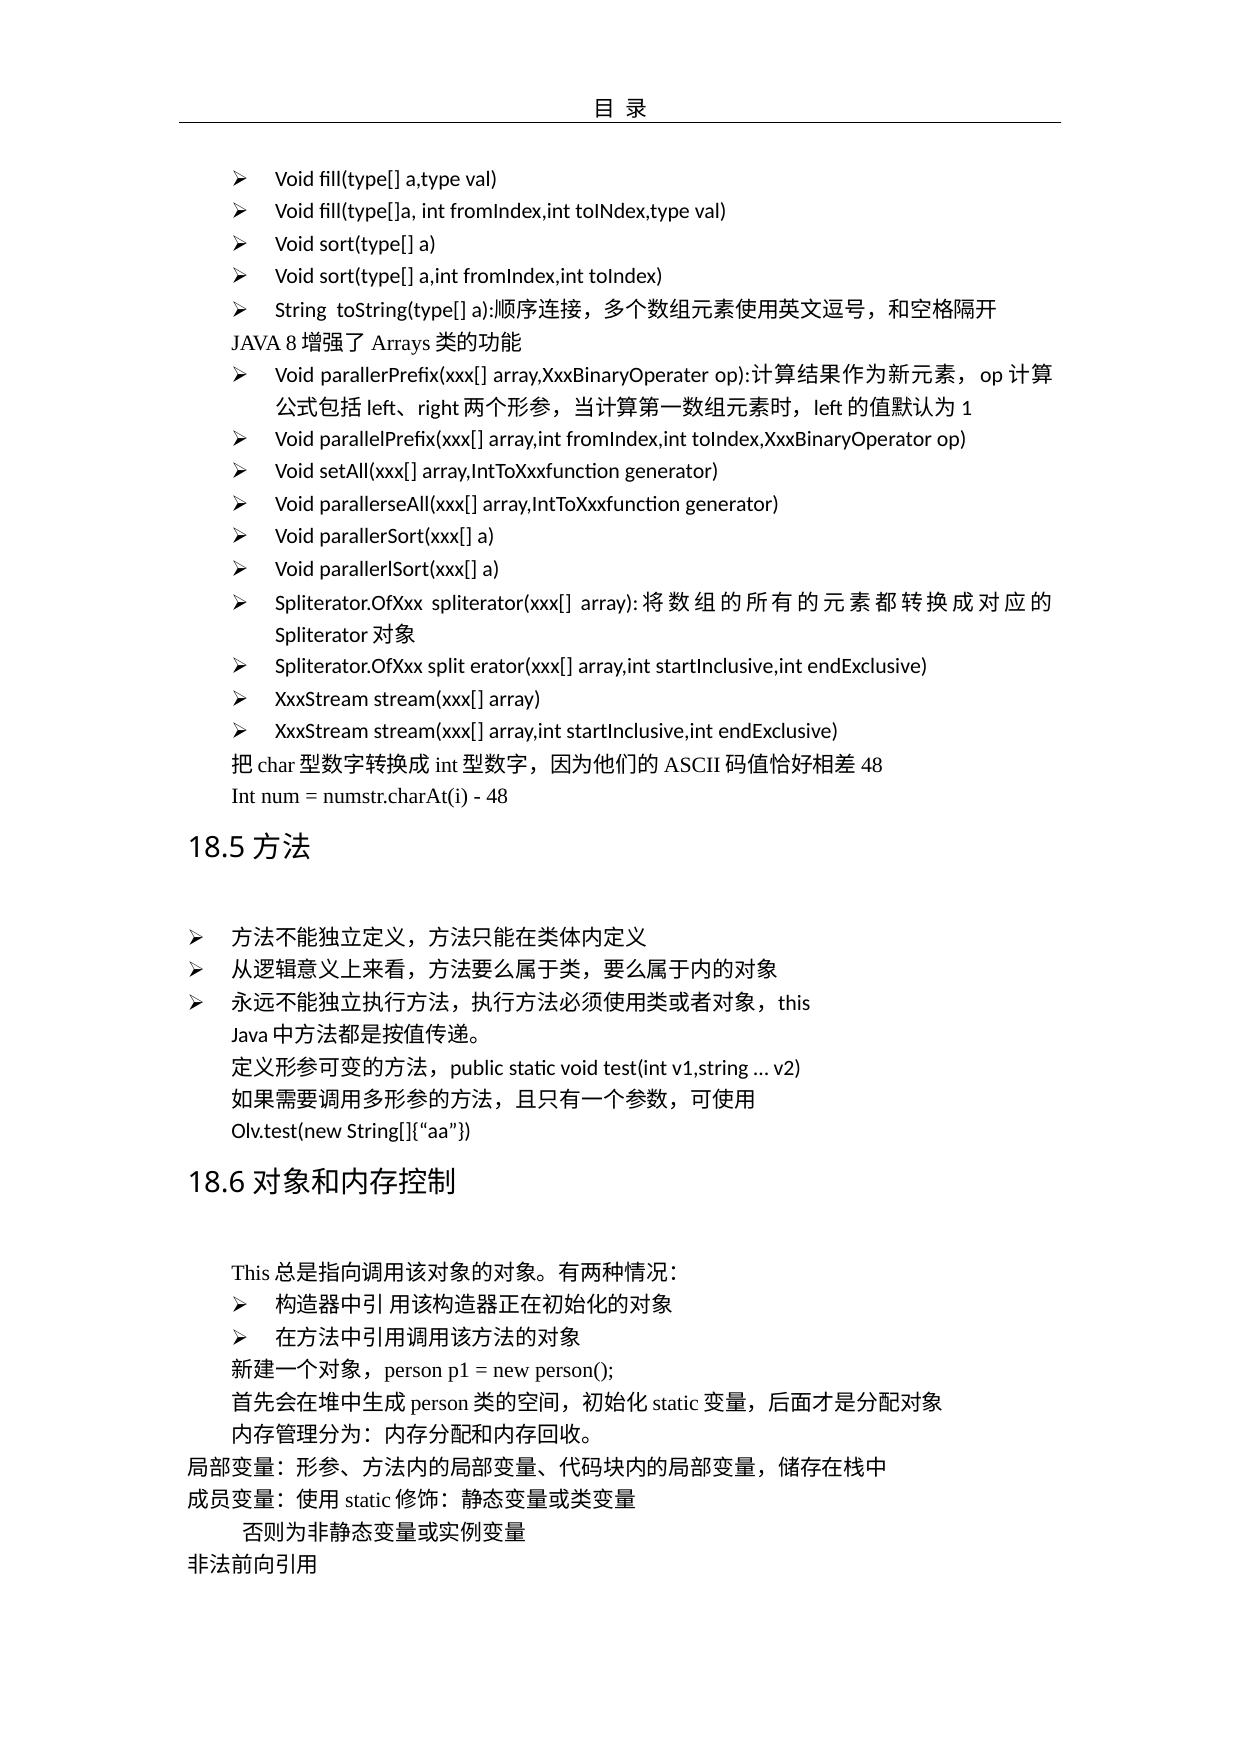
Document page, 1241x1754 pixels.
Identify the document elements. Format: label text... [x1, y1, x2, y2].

list Void parallerseAll(xxx[] array,IntToXxxfunction generator) [231, 487, 1053, 519]
list Void parallelPrefix(xxx[] array,int fromIndex,int toIndex,XxxBinaryOperator op) [231, 422, 1053, 454]
subtitle 方法 [187, 812, 1053, 877]
list Void fill(type[] a,type val) [231, 162, 1053, 194]
text 非法前向引用 [187, 1547, 1053, 1579]
text 局部变量：形参、方法内的局部变量、代码块内的局部变量，储存在栈中 [187, 1449, 1053, 1482]
text 内存管理分为：内存分配和内存回收。 [187, 1417, 1053, 1449]
list Void fill(type[]a, int fromIndex,int toINdex,type val) [231, 194, 1053, 227]
text 成员变量：使用static修饰：静态变量或类变量 [187, 1482, 1053, 1514]
list 构造器中引 用该构造器正在初始化的对象 [231, 1287, 1053, 1319]
text 把char型数字转换成int型数字，因为他们的ASCII码值恰好相差48 [231, 747, 1053, 779]
list Olv.test(new String[]{“aa”}) [231, 1114, 1053, 1147]
list Void sort(type[] a,int fromIndex,int toIndex) [231, 259, 1053, 292]
text This总是指向调用该对象的对象。有两种情况： [187, 1254, 1053, 1287]
list XxxStream stream(xxx[] array) [231, 682, 1053, 714]
list XxxStream stream(xxx[] array,int startInclusive,int endExclusive) [231, 714, 1053, 747]
text 新建一个对象，person p1 = new person(); [231, 1352, 1053, 1384]
list 在方法中引用调用该方法的对象 [231, 1319, 1053, 1352]
list String toString(type[] a):顺序连接，多个数组元素使用英文逗号，和空格隔开 [231, 292, 1053, 324]
list Void sort(type[] a) [231, 227, 1053, 259]
list Void parallerlSort(xxx[] a) [231, 552, 1053, 584]
list 定义形参可变的方法，public static void test(int v1,string … v2) [231, 1049, 1053, 1082]
text 首先会在堆中生成person类的空间，初始化static变量，后面才是分配对象 [231, 1384, 1053, 1417]
text Int num = numstr.charAt(i) - 48 [231, 779, 1053, 812]
list 从逻辑意义上来看，方法要么属于类，要么属于内的对象 [187, 952, 1053, 984]
list 如果需要调用多形参的方法，且只有一个参数，可使用 [231, 1082, 1053, 1114]
subtitle 对象和内存控制 [187, 1147, 1053, 1212]
list Void parallerPrefix(xxx[] array,XxxBinaryOperater op):计算结果作为新元素，op计算公式包括left、right两个形参，当计算第一数组元素时，left的值默认为1 [231, 357, 1053, 422]
text 否则为非静态变量或实例变量 [187, 1514, 1053, 1547]
text JAVA 8增强了Arrays类的功能 [231, 324, 1053, 357]
list Void parallerSort(xxx[] a) [231, 519, 1053, 552]
list Spliterator.OfXxx spliterator(xxx[] array):将数组的所有的元素都转换成对应的Spliterator对象 [231, 584, 1053, 649]
list Java中方法都是按值传递。 [231, 1017, 1053, 1049]
list Spliterator.OfXxx split erator(xxx[] array,int startInclusive,int endExclusive) [231, 649, 1053, 682]
list 永远不能独立执行方法，执行方法必须使用类或者对象，this [187, 984, 1053, 1017]
list 方法不能独立定义，方法只能在类体内定义 [187, 919, 1053, 952]
list Void setAll(xxx[] array,IntToXxxfunction generator) [231, 454, 1053, 487]
